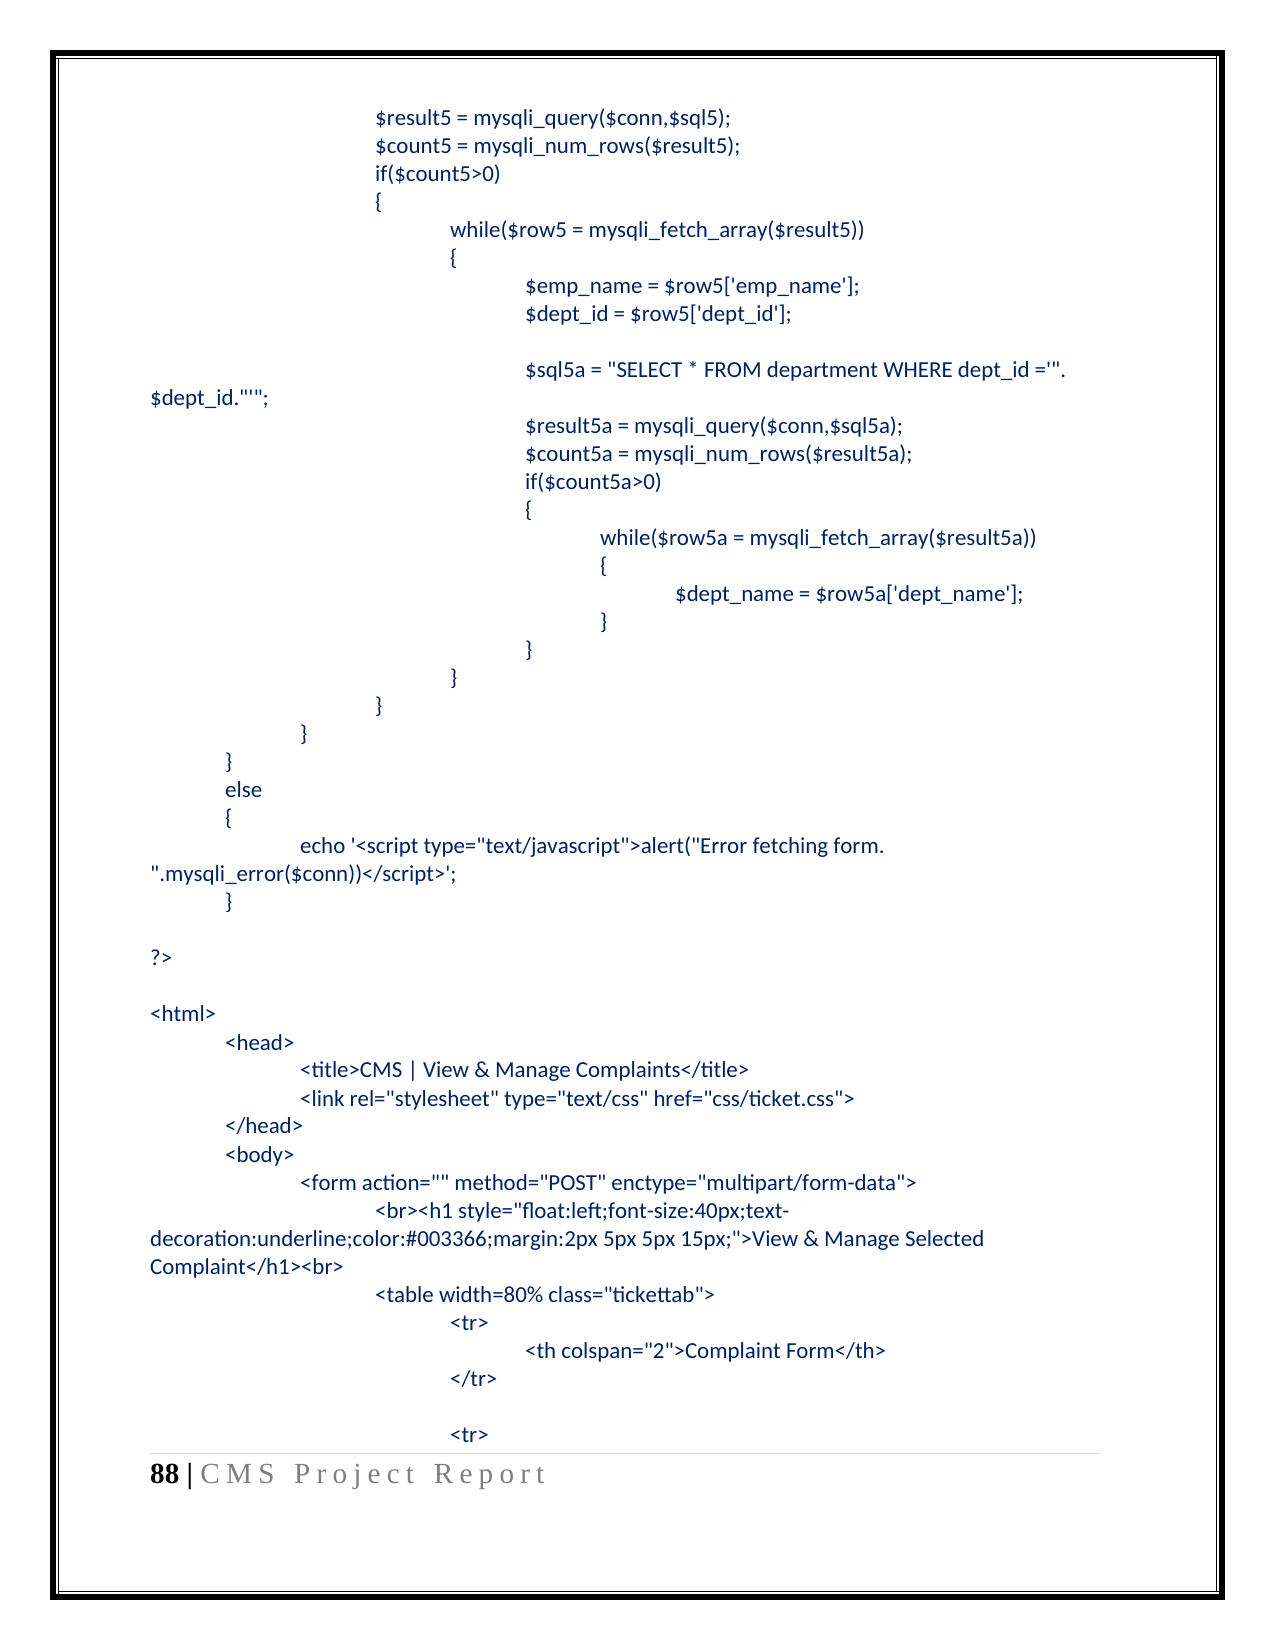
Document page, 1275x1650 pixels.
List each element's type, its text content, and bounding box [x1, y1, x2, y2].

text } [150, 719, 1100, 747]
text $sql5a = "SELECT * FROM department WHERE dept_id ='".$dept_id."'"; [150, 355, 1100, 411]
text <tr> [150, 1420, 1100, 1448]
text $dept_name = $row5a['dept_name']; [150, 579, 1100, 607]
text </tr> [150, 1364, 1100, 1392]
text <th colspan="2">Complaint Form</th> [150, 1336, 1100, 1364]
text $result5a = mysqli_query($conn,$sql5a); [150, 411, 1100, 439]
text else [150, 775, 1100, 803]
text $count5 = mysqli_num_rows($result5); [150, 131, 1100, 159]
text } [150, 747, 1100, 775]
text } [150, 691, 1100, 719]
text while($row5a = mysqli_fetch_array($result5a)) [150, 523, 1100, 551]
text </head> [150, 1112, 1100, 1140]
text <table width=80% class="tickettab"> [150, 1280, 1100, 1308]
text { [150, 495, 1100, 523]
text { [150, 803, 1100, 831]
text { [150, 551, 1100, 579]
text } [150, 635, 1100, 663]
text { [150, 187, 1100, 215]
text <head> [150, 1028, 1100, 1056]
text } [150, 887, 1100, 916]
text echo '<script type="text/javascript">alert("Error fetching form. ".mysqli_error($conn))</script>'; [150, 831, 1100, 887]
text <form action="" method="POST" enctype="multipart/form-data"> [150, 1168, 1100, 1196]
text } [150, 663, 1100, 691]
text $emp_name = $row5['emp_name']; [150, 271, 1100, 299]
text $result5 = mysqli_query($conn,$sql5); [150, 103, 1100, 131]
text <link rel="stylesheet" type="text/css" href="css/ticket.css"> [150, 1084, 1100, 1112]
text if($count5a>0) [150, 467, 1100, 495]
text $dept_id = $row5['dept_id']; [150, 299, 1100, 327]
text $count5a = mysqli_num_rows($result5a); [150, 439, 1100, 467]
text <title>CMS | View & Manage Complaints</title> [150, 1056, 1100, 1084]
text <br><h1 style="float:left;font-size:40px;text-decoration:underline;color:#003366;margin:2px 5px 5px 15px;">View & Manage Selected Complaint</h1><br> [150, 1196, 1100, 1280]
text <html> [150, 999, 1100, 1028]
text while($row5 = mysqli_fetch_array($result5)) [150, 215, 1100, 243]
text if($count5>0) [150, 159, 1100, 187]
text } [150, 607, 1100, 635]
text <tr> [150, 1308, 1100, 1336]
text ?> [150, 943, 1100, 972]
text { [150, 243, 1100, 271]
text <body> [150, 1140, 1100, 1168]
